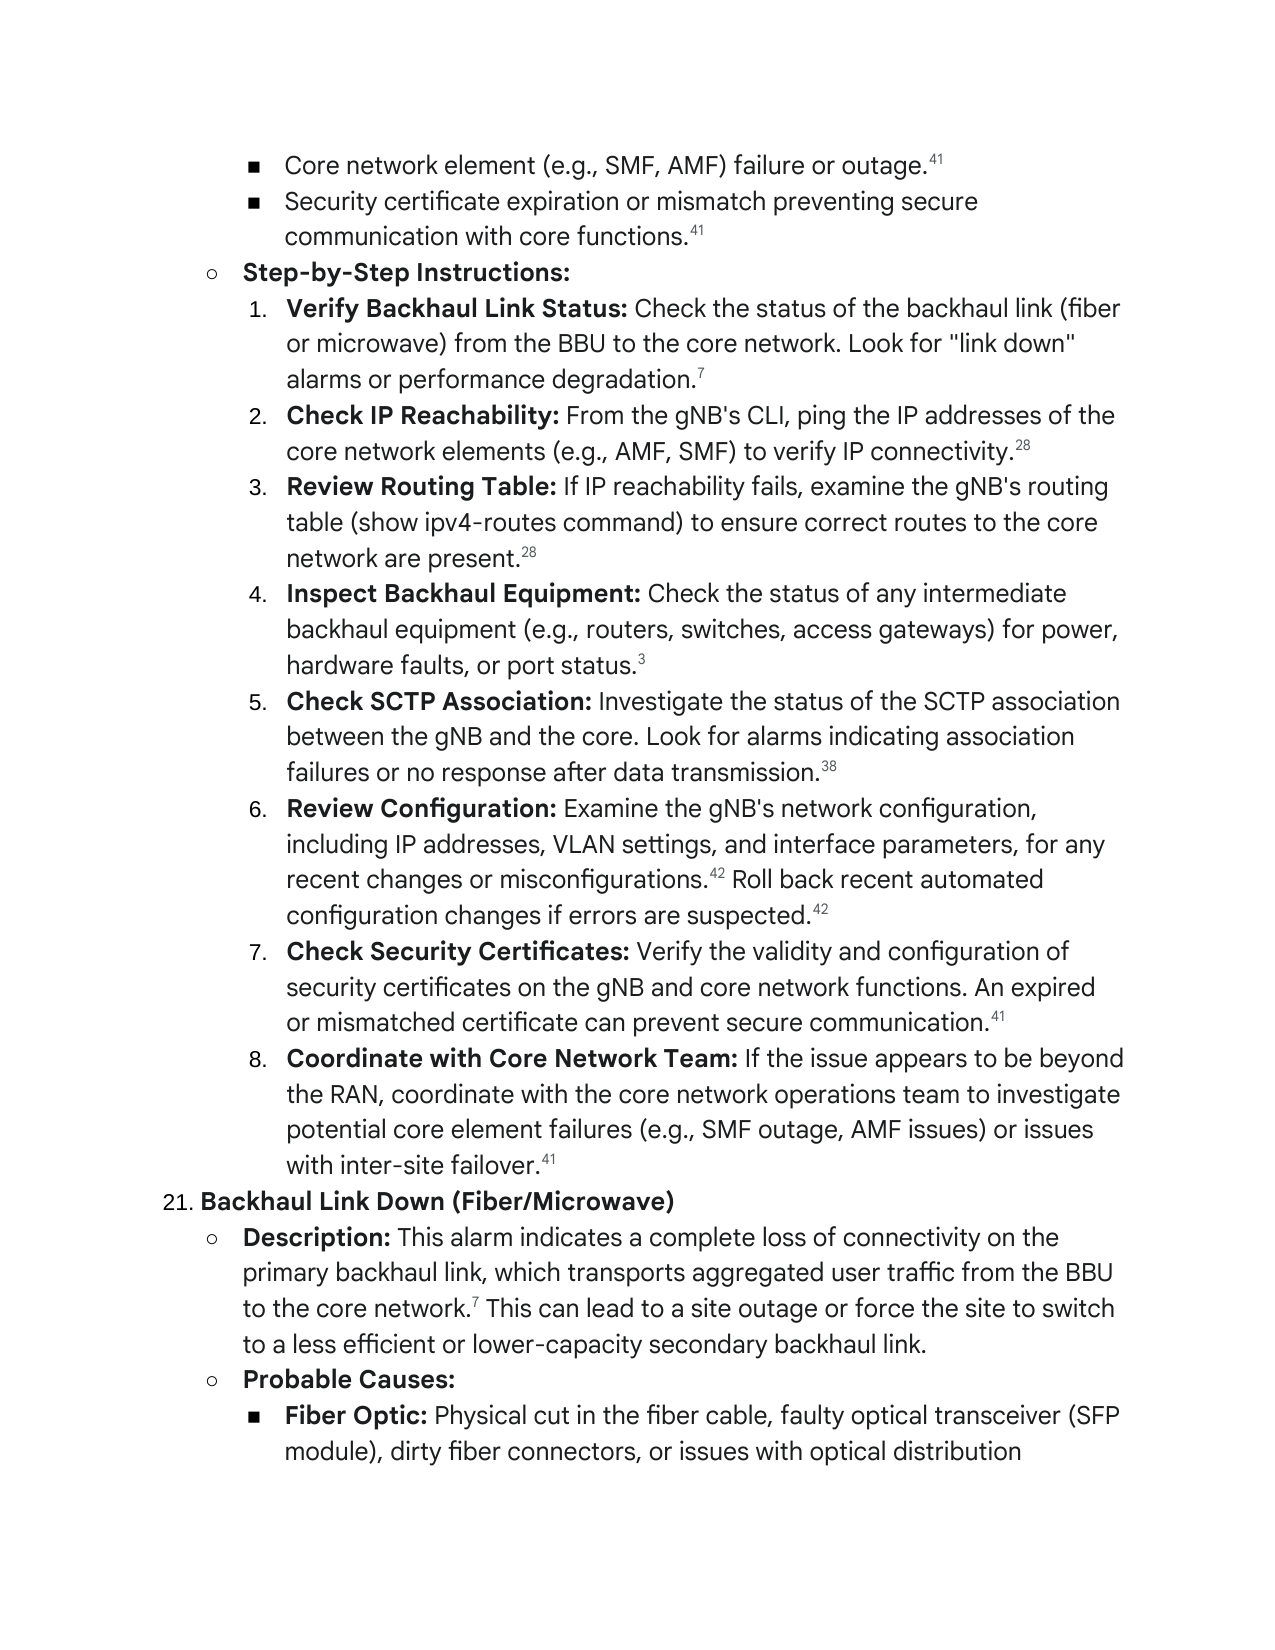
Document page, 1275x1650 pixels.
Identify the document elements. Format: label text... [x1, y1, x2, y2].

list Security certificate expiration or mismatch preventing secure communication with core functions.41 [247, 186, 1125, 253]
list Coordinate with Core Network Team: If the issue appears to be beyond the RAN, coordinate with the core network operations team to investigate potential core element failures (e.g., SMF outage, AMF issues) or issues with inter-site failover.41 [248, 1043, 1125, 1182]
list Step-by-Step Instructions: [205, 257, 1125, 288]
list Inspect Backhaul Equipment: Check the status of any intermediate backhaul equipment (e.g., routers, switches, access gateways) for power, hardware faults, or port status.3 [248, 579, 1125, 682]
list Description: This alarm indicates a complete loss of connectivity on the primary backhaul link, which transports aggregated user traffic from the BBU to the core network.7 This can lead to a site outage or force the site to switch to a less efficient or lower-capacity secondary backhaul link. [205, 1222, 1125, 1360]
list Review Configuration: Examine the gNB's network configuration, including IP addresses, VLAN settings, and interface parameters, for any recent changes or misconfigurations.42 Roll back recent automated configuration changes if errors are suspected.42 [248, 793, 1125, 932]
list Backhaul Link Down (Fiber/Microwave) [162, 1186, 1125, 1217]
list Check Security Certificates: Verify the validity and configuration of security certificates on the gNB and core network functions. An expired or mismatched certificate can prevent secure communication.41 [248, 936, 1125, 1039]
list Check SCTP Association: Investigate the status of the SCTP association between the gNB and the core. Look for alarms indicating association failures or no response after data transmission.38 [248, 686, 1125, 789]
list Check IP Reachability: From the gNB's CLI, ping the IP addresses of the core network elements (e.g., AMF, SMF) to verify IP connectivity.28 [248, 400, 1125, 467]
list Review Routing Table: If IP reachability fails, examine the gNB's routing table (show ipv4-routes command) to ensure correct routes to the core network are present.28 [248, 472, 1125, 574]
list Probable Causes: [205, 1365, 1125, 1396]
list Core network element (e.g., SMF, AMF) failure or outage.41 [247, 150, 1125, 181]
list Verify Backhaul Link Status: Check the status of the backhaul link (fiber or microwave) from the BBU to the core network. Look for "link down" alarms or performance degradation.7 [248, 293, 1125, 396]
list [247, 1401, 1125, 1468]
